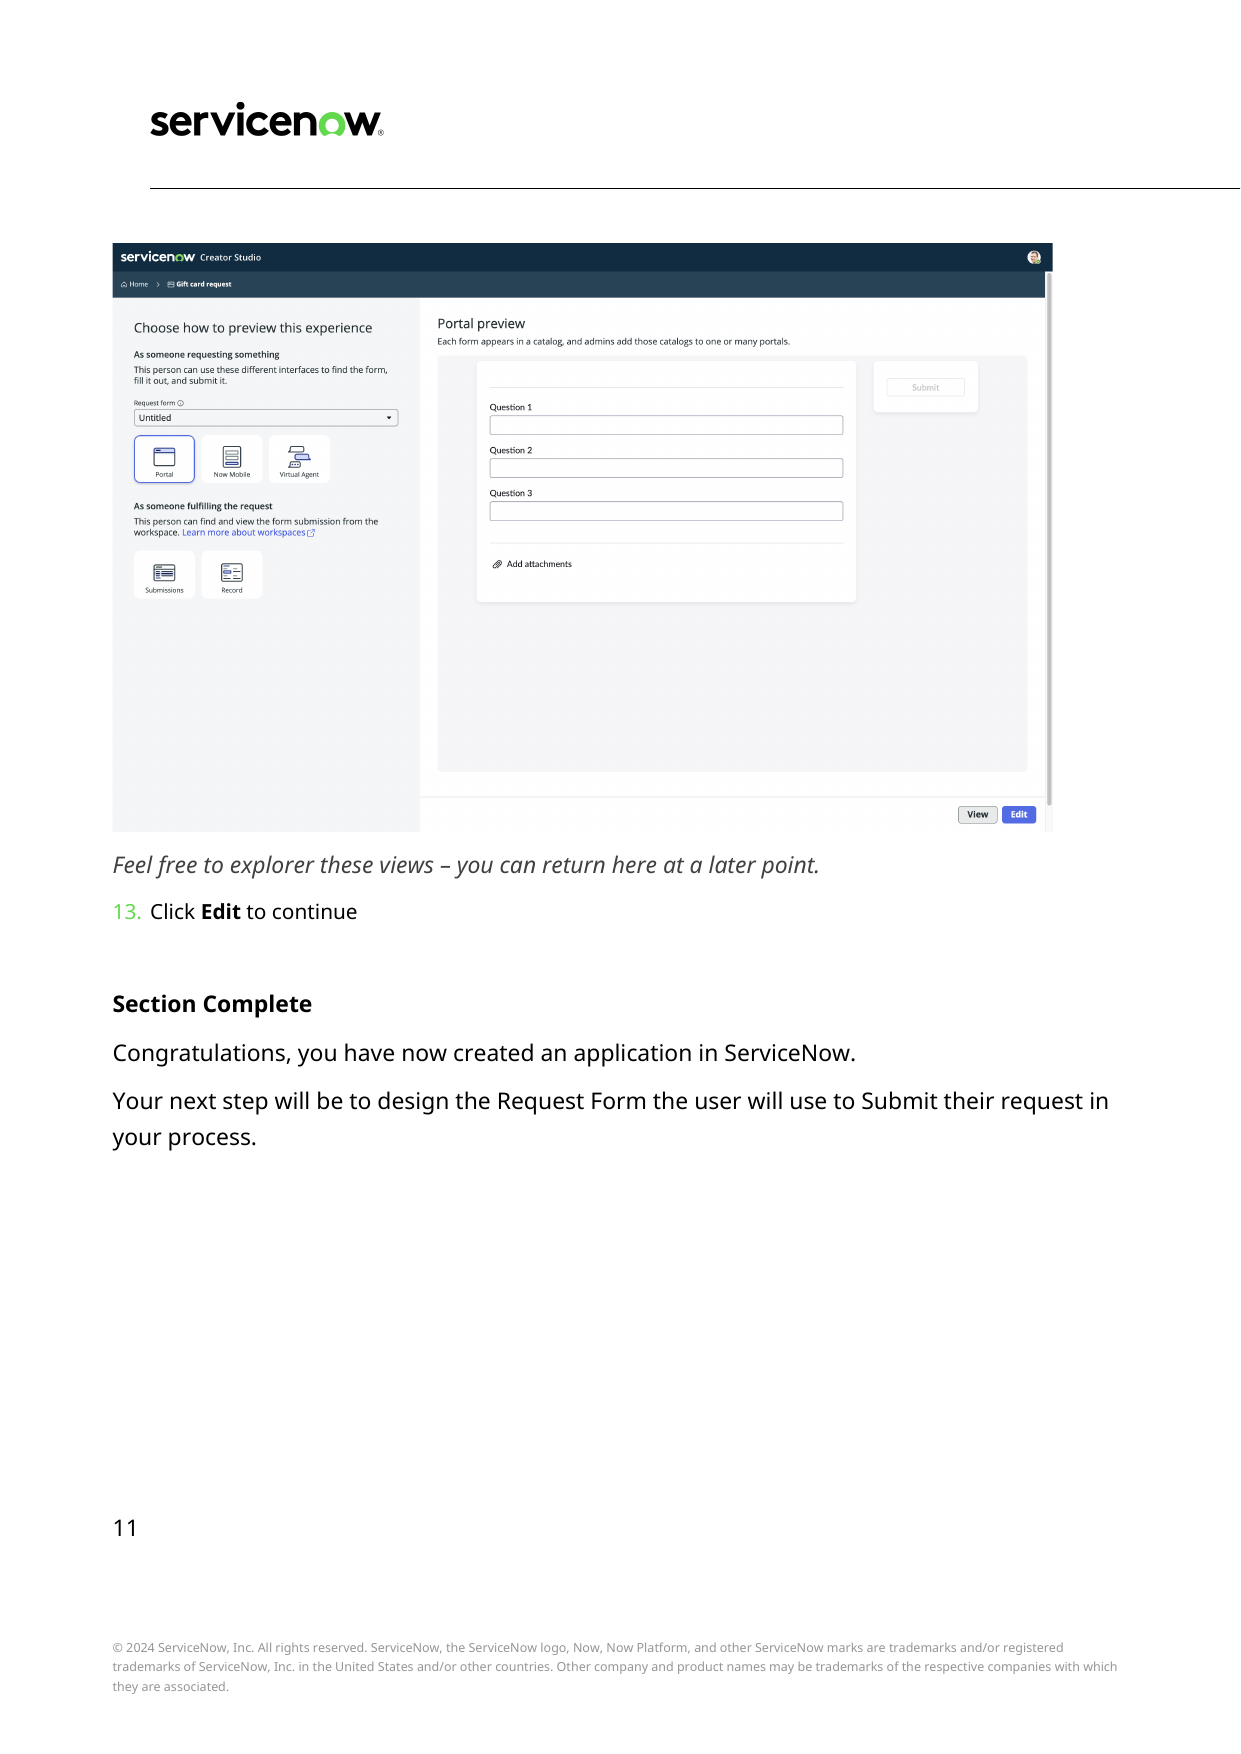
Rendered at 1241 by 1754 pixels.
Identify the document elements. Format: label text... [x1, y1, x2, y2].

picture [112, 40, 1241, 228]
picture [112, 243, 1053, 832]
text Your next step will be to design the Request Form the user will use to Submit their request in your process. [112, 1085, 1128, 1152]
text Congratulations, you have now created an application in ServiceNow. [112, 1037, 1128, 1068]
text Feel free to explorer these views – you can return here at a later point. [112, 848, 1128, 880]
text Section Complete [112, 988, 1128, 1020]
text Click Edit to continue [112, 897, 1128, 925]
